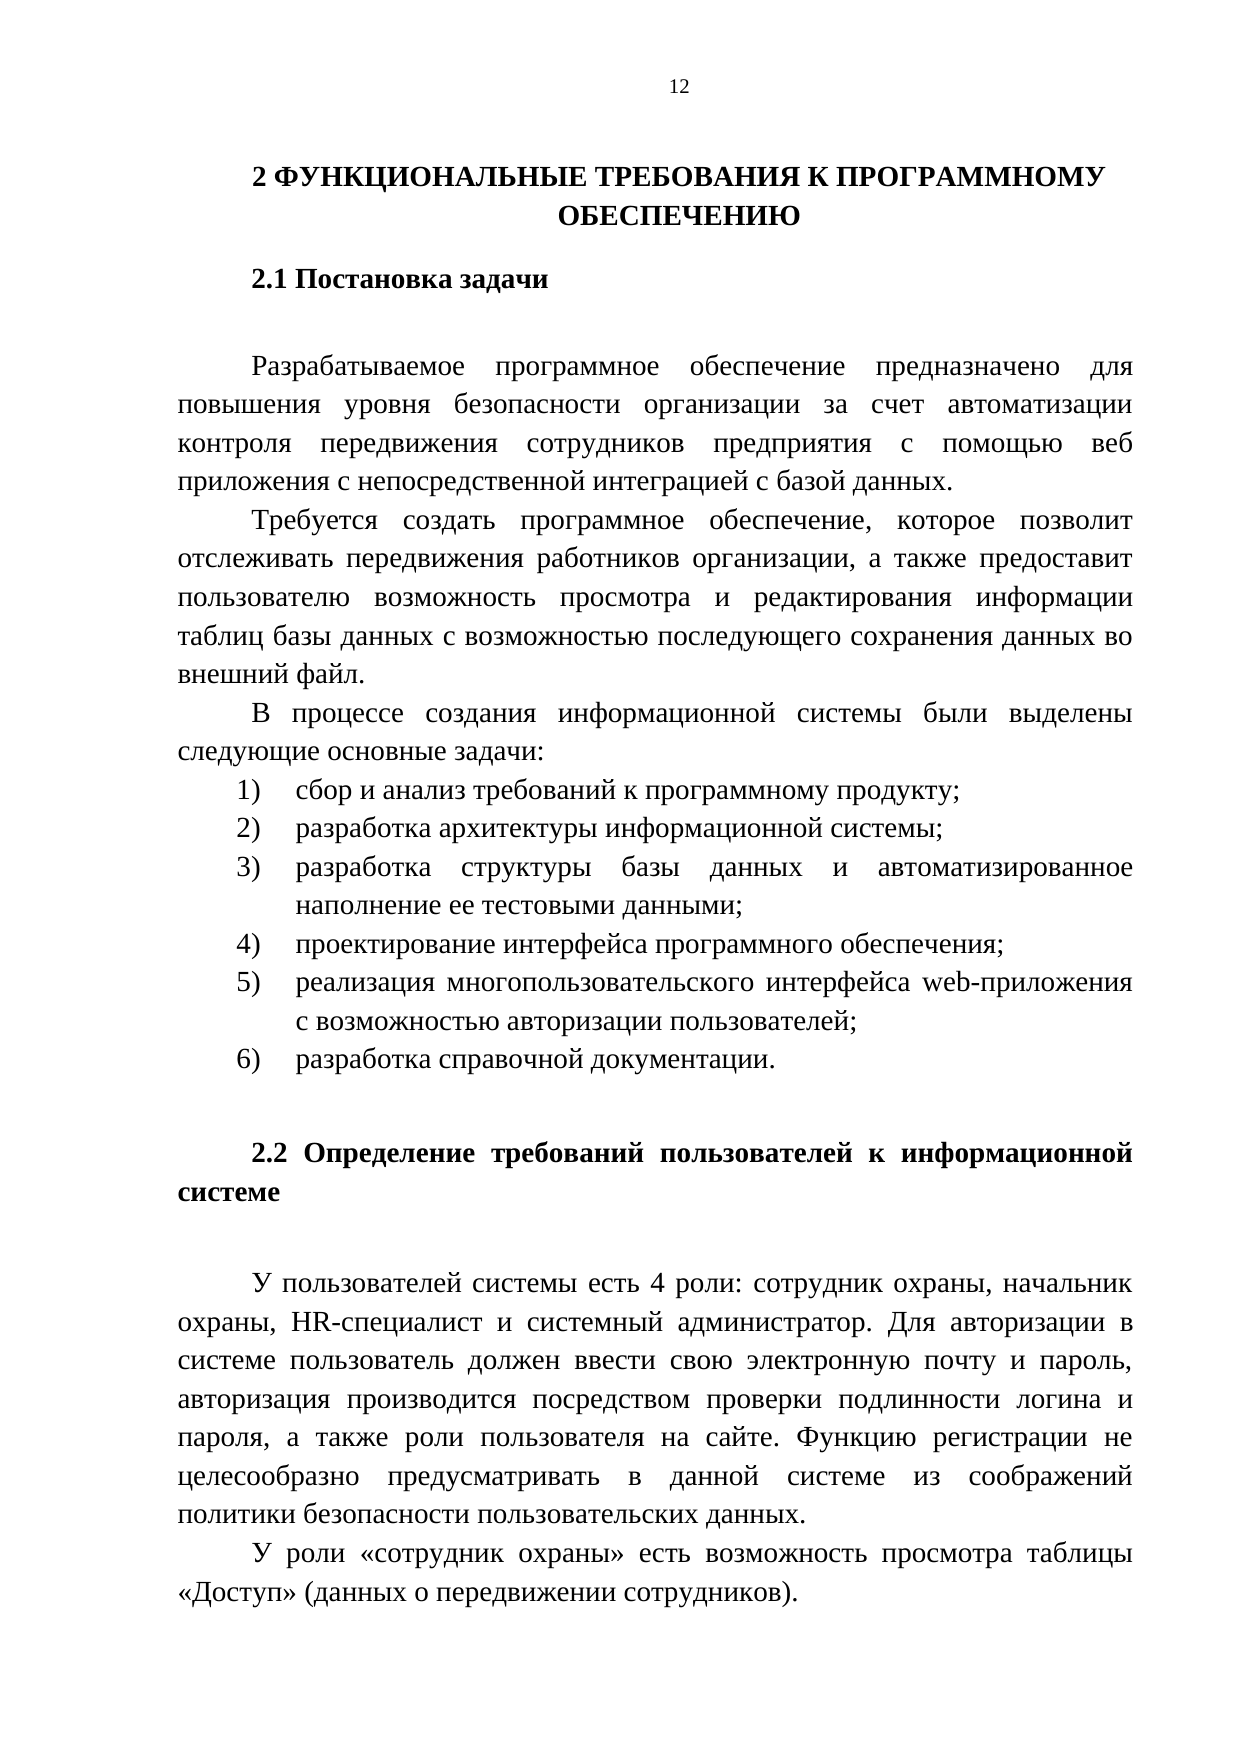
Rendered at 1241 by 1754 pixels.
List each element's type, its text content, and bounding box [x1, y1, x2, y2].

list сбор и анализ требований к программному продукту; [236, 772, 1133, 805]
text 2 ФУНКЦИОНАЛЬНЫЕ ТРЕБОВАНИЯ К ПРОГРАММНОМУ ОБЕСПЕЧЕНИЮ [177, 159, 1181, 232]
list проектирование интерфейса программного обеспечения; [236, 926, 1133, 959]
list разработка справочной документации. [236, 1042, 1133, 1075]
text У роли «сотрудник охраны» есть возможность просмотра таблицы «Доступ» (данных о передвижении сотрудников). [177, 1535, 1133, 1607]
list разработка структуры базы данных и автоматизированное наполнение ее тестовыми данными; [236, 849, 1133, 921]
list реализация многопользовательского интерфейса web-приложения с возможностью авторизации пользователей; [236, 964, 1133, 1037]
text Разрабатываемое программное обеспечение предназначено для повышения уровня безопасности организации за счет автоматизации контроля передвижения сотрудников предприятия с помощью веб приложения с непосредственной интеграцией с базой данных. [177, 348, 1133, 497]
text 2.2 Определение требований пользователей к информационной системе [177, 1135, 1133, 1207]
text Требуется создать программное обеспечение, которое позволит отслеживать передвижения работников организации, а также предоставит пользователю возможность просмотра и редактирования информации таблиц базы данных с возможностью последующего сохранения данных во внешний файл. [177, 502, 1133, 690]
text У пользователей системы есть 4 роли: сотрудник охраны, начальник охраны, HR-специалист и системный администратор. Для авторизации в системе пользователь должен ввести свою электронную почту и пароль, авторизация производится посредством проверки подлинности логина и пароля, а также роли пользователя на сайте. Функцию регистрации не целесообразно предусматривать в данной системе из соображений политики безопасности пользовательских данных. [177, 1265, 1133, 1530]
text 2.1 Постановка задачи [177, 262, 1133, 295]
text В процессе создания информационной системы были выделены следующие основные задачи: [177, 695, 1133, 767]
list разработка архитектуры информационной системы; [236, 810, 1133, 844]
